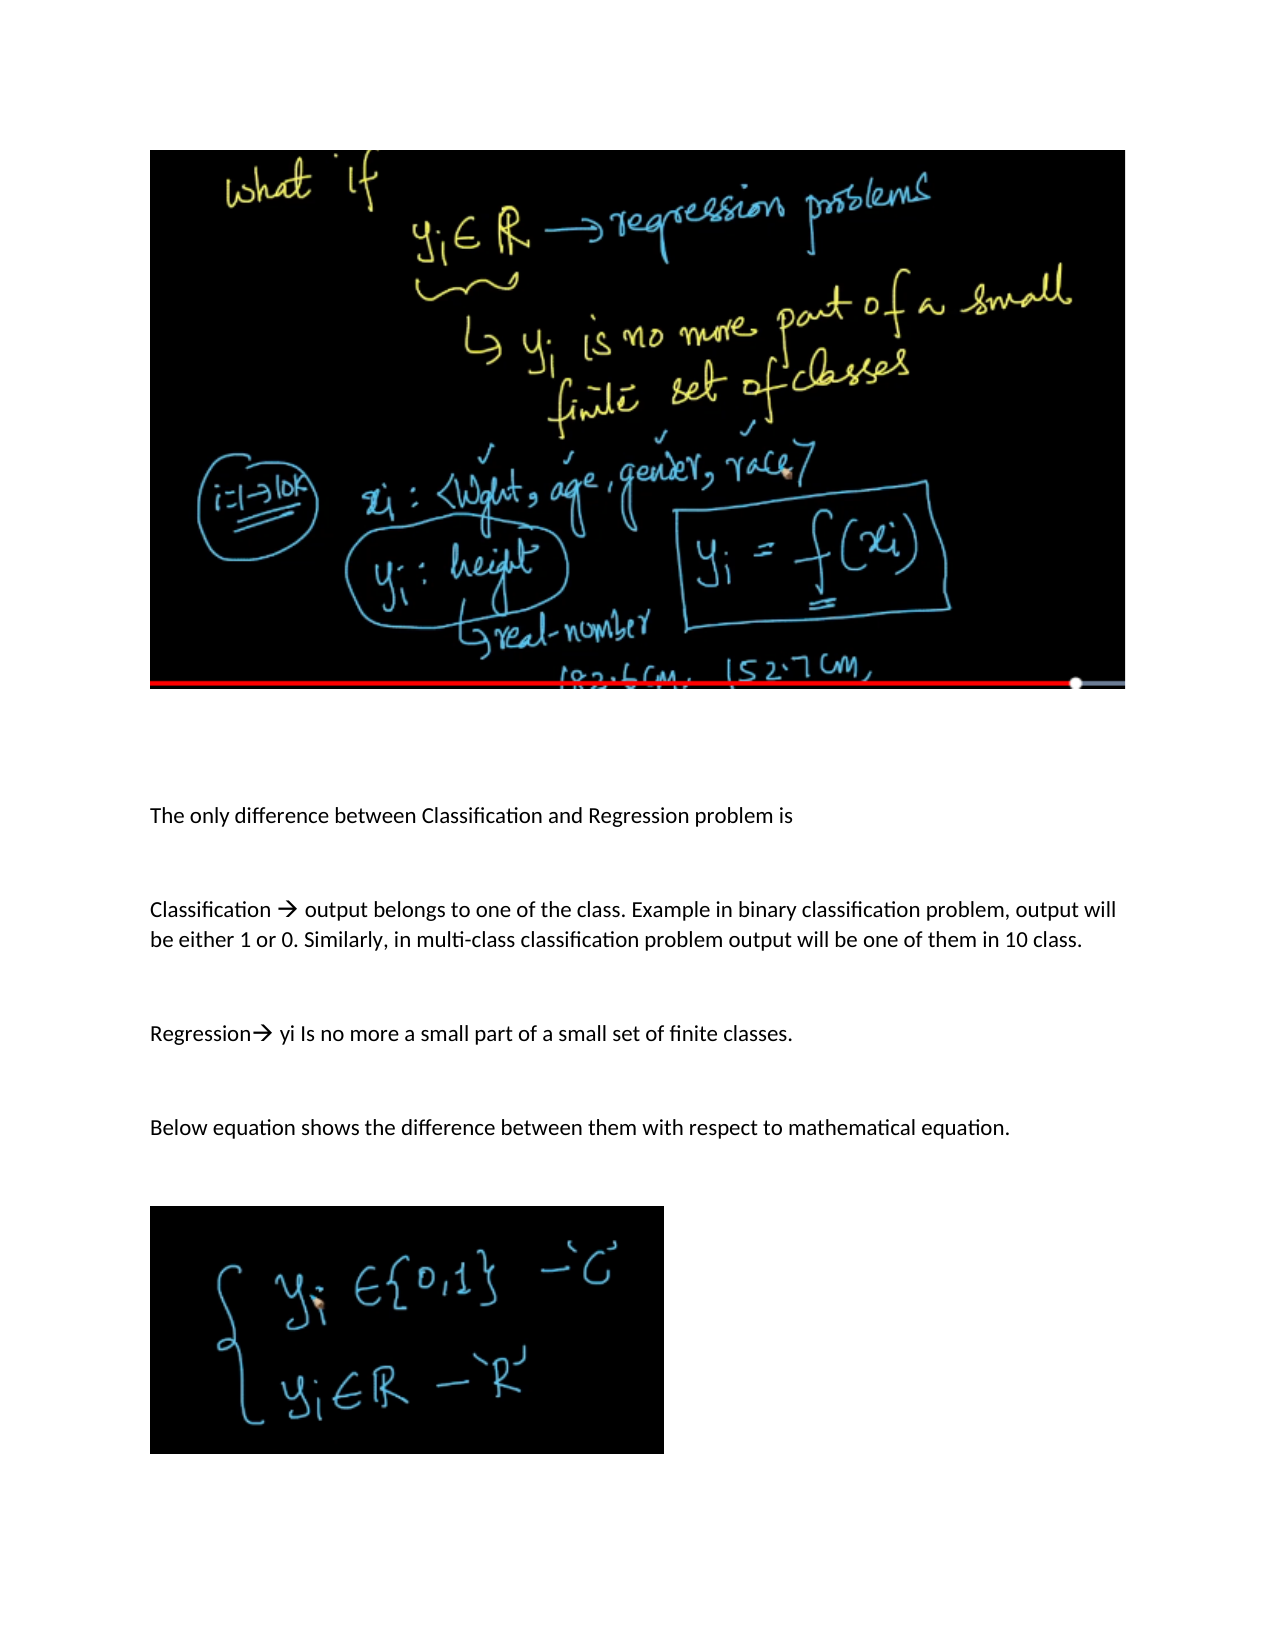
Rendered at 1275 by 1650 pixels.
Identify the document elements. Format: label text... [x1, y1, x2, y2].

text Classification output belongs to one of the class. Example in binary classification problem, output will be either 1 or 0. Similarly, in multi-class classification problem output will be one of them in 10 class. [150, 895, 1125, 953]
text The only difference between Classification and Regression problem is [150, 802, 1125, 829]
picture [150, 1206, 664, 1454]
picture [150, 150, 1125, 689]
text Regression yi Is no more a small part of a small set of finite classes. [150, 1019, 1125, 1047]
text Below equation shows the difference between them with respect to mathematical equation. [150, 1113, 1125, 1141]
